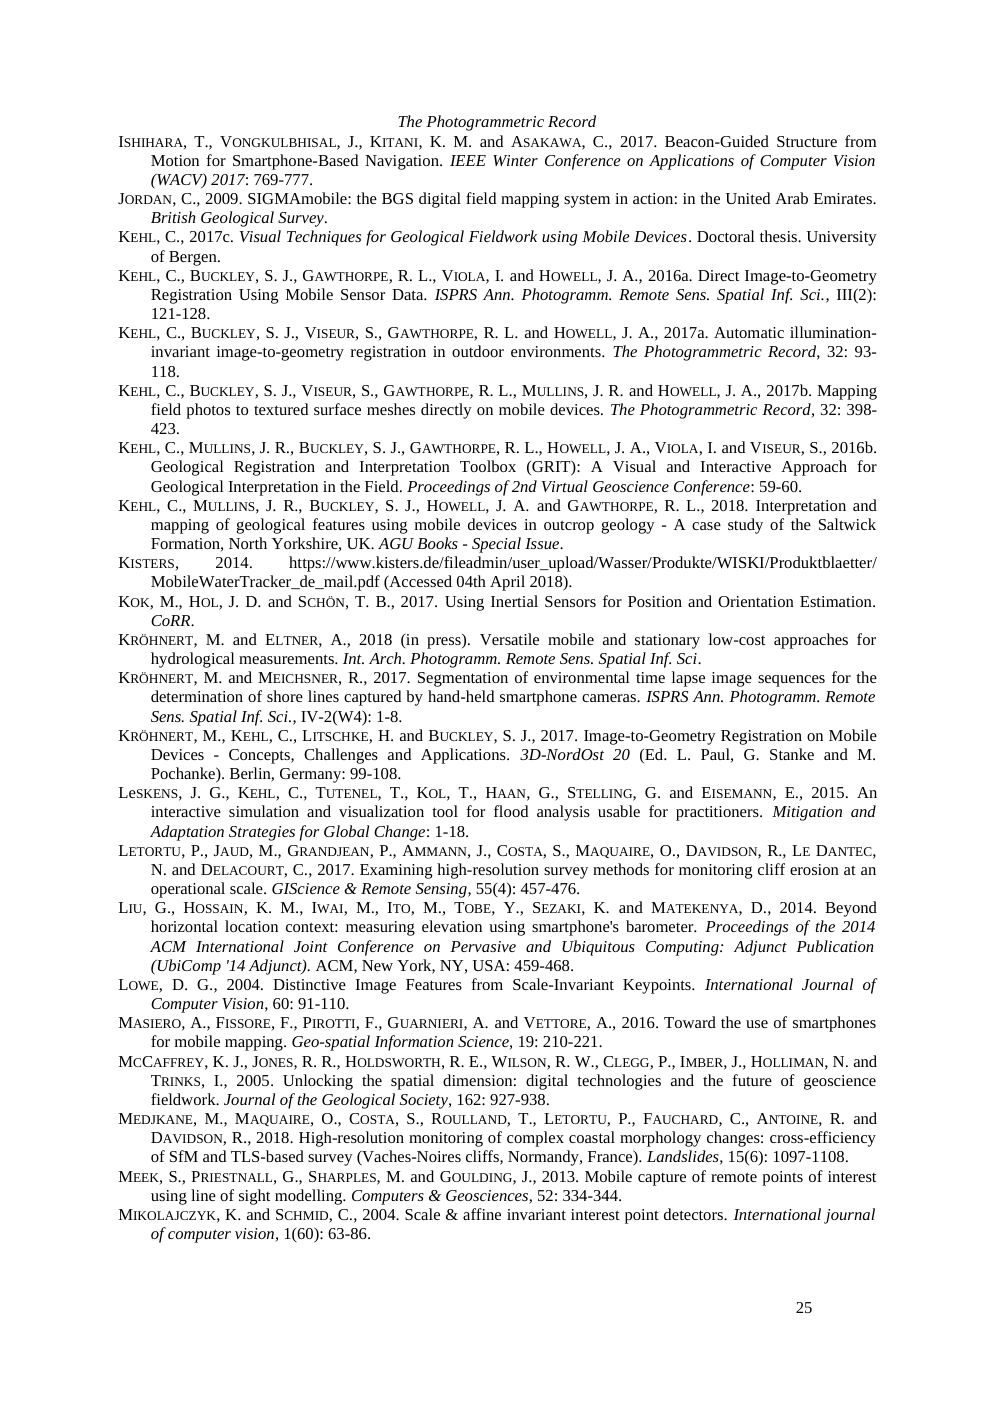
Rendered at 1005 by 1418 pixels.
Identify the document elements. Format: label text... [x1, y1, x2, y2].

text Lowe, D. G., 2004. Distinctive Image Features from Scale-Invariant Keypoints. International Journal of Computer Vision, 60: 91-110. [118, 975, 877, 1013]
text Letortu, P., Jaud, M., Grandjean, P., Ammann, J., Costa, S., Maquaire, O., Davidson, R., Le Dantec, N. and Delacourt, C., 2017. Examining high-resolution survey methods for monitoring cliff erosion at an operational scale. GIScience & Remote Sensing, 55(4): 457-476. [118, 841, 877, 898]
text Medjkane, M., Maquaire, O., Costa, S., Roulland, T., Letortu, P., Fauchard, C., Antoine, R. and Davidson, R., 2018. High-resolution monitoring of complex coastal morphology changes: cross-efficiency of SfM and TLS-based survey (Vaches-Noires cliffs, Normandy, France). Landslides, 15(6): 1097-1108. [118, 1109, 877, 1166]
text Kehl, C., Mullins, J. R., Buckley, S. J., Howell, J. A. and Gawthorpe, R. L., 2018. Interpretation and mapping of geological features using mobile devices in outcrop geology - A case study of the Saltwick Formation, North Yorkshire, UK. AGU Books - Special Issue. [118, 496, 877, 553]
text Kröhnert, M. and Eltner, A., 2018 (in press). Versatile mobile and stationary low-cost approaches for hydrological measurements. Int. Arch. Photogramm. Remote Sens. Spatial Inf. Sci. [118, 630, 877, 668]
text Jordan, C., 2009. SIGMAmobile: the BGS digital field mapping system in action: in the United Arab Emirates. British Geological Survey. [118, 189, 877, 227]
text Kehl, C., 2017c. Visual Techniques for Geological Fieldwork using Mobile Devices. Doctoral thesis. University of Bergen. [118, 227, 877, 266]
text Leskens, J. G., Kehl, C., Tutenel, T., Kol, T., Haan, G., Stelling, G. and Eisemann, E., 2015. An interactive simulation and visualization tool for flood analysis usable for practitioners. Mitigation and Adaptation Strategies for Global Change: 1-18. [118, 783, 877, 841]
text Kröhnert, M. and Meichsner, R., 2017. Segmentation of environmental time lapse image sequences for the determination of shore lines captured by hand-held smartphone cameras. ISPRS Ann. Photogramm. Remote Sens. Spatial Inf. Sci., IV-2(W4): 1-8. [118, 668, 877, 726]
text Masiero, A., Fissore, F., Pirotti, F., Guarnieri, A. and Vettore, A., 2016. Toward the use of smartphones for mobile mapping. Geo-spatial Information Science, 19: 210-221. [118, 1013, 877, 1051]
text Meek, S., Priestnall, G., Sharples, M. and Goulding, J., 2013. Mobile capture of remote points of interest using line of sight modelling. Computers & Geosciences, 52: 334-344. [118, 1166, 877, 1205]
text Kröhnert, M., Kehl, C., Litschke, H. and Buckley, S. J., 2017. Image-to-Geometry Registration on Mobile Devices - Concepts, Challenges and Applications. 3D-NordOst 20 (Ed. L. Paul, G. Stanke and M. Pochanke). Berlin, Germany: 99-108. [118, 726, 877, 783]
text Kehl, C., Buckley, S. J., Viseur, S., Gawthorpe, R. L. and Howell, J. A., 2017a. Automatic illumination-invariant image-to-geometry registration in outdoor environments. The Photogrammetric Record, 32: 93-118. [118, 323, 877, 381]
text Kehl, C., Mullins, J. R., Buckley, S. J., Gawthorpe, R. L., Howell, J. A., Viola, I. and Viseur, S., 2016b. Geological Registration and Interpretation Toolbox (GRIT): A Visual and Interactive Approach for Geological Interpretation in the Field. Proceedings of 2nd Virtual Geoscience Conference: 59-60. [118, 438, 877, 496]
text Ishihara, T., Vongkulbhisal, J., Kitani, K. M. and Asakawa, C., 2017. Beacon-Guided Structure from Motion for Smartphone-Based Navigation. IEEE Winter Conference on Applications of Computer Vision (WACV) 2017: 769-777. [118, 131, 877, 189]
text Kehl, C., Buckley, S. J., Viseur, S., Gawthorpe, R. L., Mullins, J. R. and Howell, J. A., 2017b. Mapping field photos to textured surface meshes directly on mobile devices. The Photogrammetric Record, 32: 398-423. [118, 381, 877, 438]
text Kisters, 2014. https://www.kisters.de/fileadmin/user_upload/Wasser/Produkte/WISKI/Produktblaetter/ MobileWaterTracker_de_mail.pdf (Accessed 04th April 2018). [118, 553, 877, 591]
text Kok, M., Hol, J. D. and Schön, T. B., 2017. Using Inertial Sensors for Position and Orientation Estimation. CoRR. [118, 591, 877, 630]
text Mikolajczyk, K. and Schmid, C., 2004. Scale & affine invariant interest point detectors. International journal of computer vision, 1(60): 63-86. [118, 1205, 877, 1243]
text Kehl, C., Buckley, S. J., Gawthorpe, R. L., Viola, I. and Howell, J. A., 2016a. Direct Image-to-Geometry Registration Using Mobile Sensor Data. ISPRS Ann. Photogramm. Remote Sens. Spatial Inf. Sci., III(2): 121-128. [118, 266, 877, 323]
text McCaffrey, K. J., Jones, R. R., Holdsworth, R. E., Wilson, R. W., Clegg, P., Imber, J., Holliman, N. and Trinks, I., 2005. Unlocking the spatial dimension: digital technologies and the future of geoscience fieldwork. Journal of the Geological Society, 162: 927-938. [118, 1051, 877, 1109]
text Liu, G., Hossain, K. M., Iwai, M., Ito, M., Tobe, Y., Sezaki, K. and Matekenya, D., 2014. Beyond horizontal location context: measuring elevation using smartphone's barometer. Proceedings of the 2014 ACM International Joint Conference on Pervasive and Ubiquitous Computing: Adjunct Publication (UbiComp '14 Adjunct). ACM, New York, NY, USA: 459-468. [118, 898, 877, 975]
